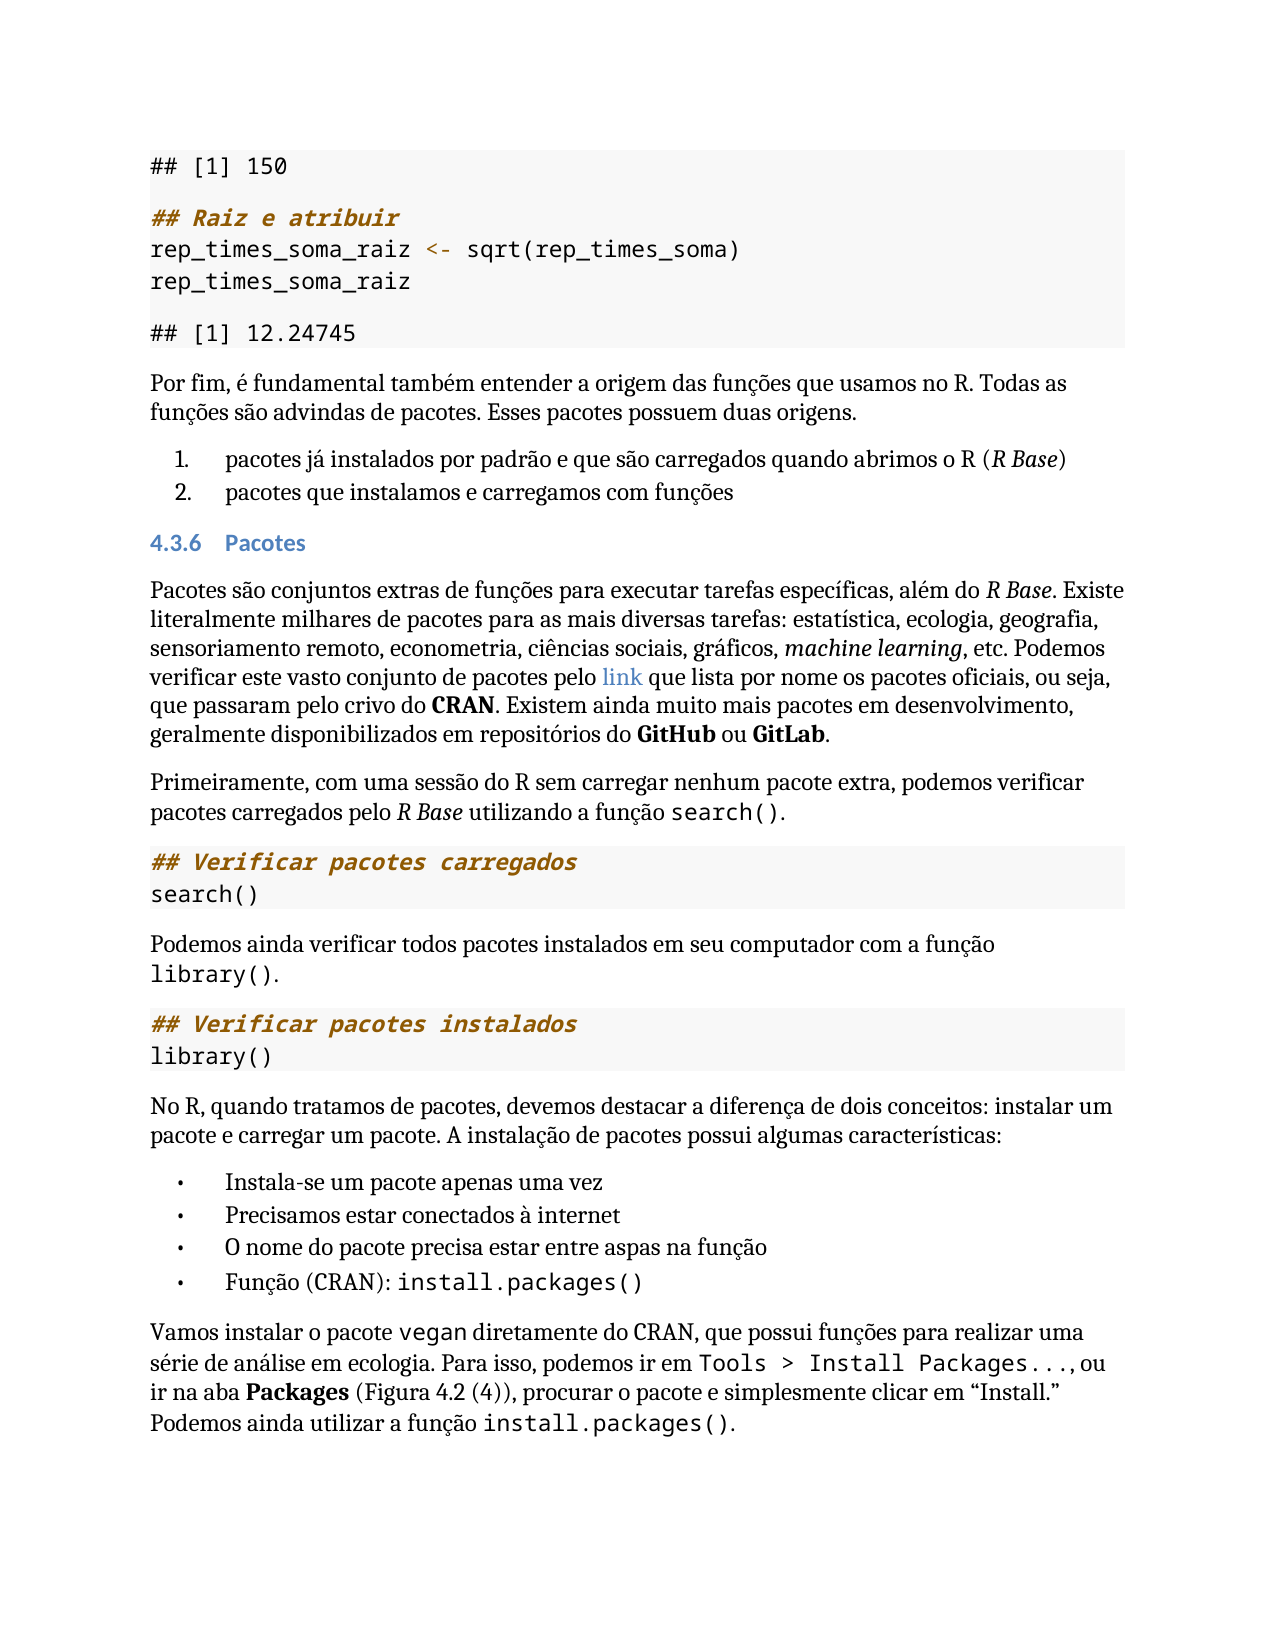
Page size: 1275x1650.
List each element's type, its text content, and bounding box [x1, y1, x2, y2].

subtitle 4.3.6 Pacotes [150, 527, 1125, 558]
list Função (CRAN): install.packages() [175, 1266, 1125, 1297]
text ## [1] 12.24745 [150, 317, 1125, 348]
list pacotes que instalamos e carregamos com funções [175, 477, 1125, 506]
text Por fim, é fundamental também entender a origem das funções que usamos no R. Todas as funções são advindas de pacotes. Esses pacotes possuem duas origens. [150, 369, 1125, 426]
text Pacotes são conjuntos extras de funções para executar tarefas específicas, além do R Base. Existe literalmente milhares de pacotes para as mais diversas tarefas: estatística, ecologia, geografia, sensoriamento remoto, econometria, ciências sociais, gráficos, machine learning, etc. Podemos verificar este vasto conjunto de pacotes pelo link que lista por nome os pacotes oficiais, ou seja, que passaram pelo crivo do CRAN. Existem ainda muito mais pacotes em desenvolvimento, geralmente disponibilizados em repositórios do GitHub ou GitLab. [150, 576, 1125, 749]
list pacotes já instalados por padrão e que são carregados quando abrimos o R (R Base) [175, 445, 1125, 474]
text ## Verificar pacotes instalados library() [150, 1008, 1125, 1071]
text ## Raiz e atribuir rep_times_soma_raiz <- sqrt(rep_times_soma) rep_times_soma_raiz [150, 202, 1125, 296]
text Vamos instalar o pacote vegan diretamente do CRAN, que possui funções para realizar uma série de análise em ecologia. Para isso, podemos ir em Tools > Install Packages..., ou ir na aba Packages (Figura 4.2 (4)), procurar o pacote e simplesmente clicar em “Install.” Podemos ainda utilizar a função install.packages(). [150, 1316, 1125, 1438]
text Podemos ainda verificar todos pacotes instalados em seu computador com a função library(). [150, 930, 1125, 990]
text ## Verificar pacotes carregados search() [260, 846, 1125, 909]
list O nome do pacote precisa estar entre aspas na função [175, 1233, 1125, 1262]
list Instala-se um pacote apenas uma vez [175, 1168, 1125, 1197]
text ## [1] 150 [150, 150, 1125, 181]
text No R, quando tratamos de pacotes, devemos destacar a diferença de dois conceitos: instalar um pacote e carregar um pacote. A instalação de pacotes possui algumas características: [150, 1092, 1125, 1149]
list Precisamos estar conectados à internet [175, 1201, 1125, 1229]
text Primeiramente, com uma sessão do R sem carregar nenhum pacote extra, podemos verificar pacotes carregados pelo R Base utilizando a função search(). [150, 768, 1125, 828]
